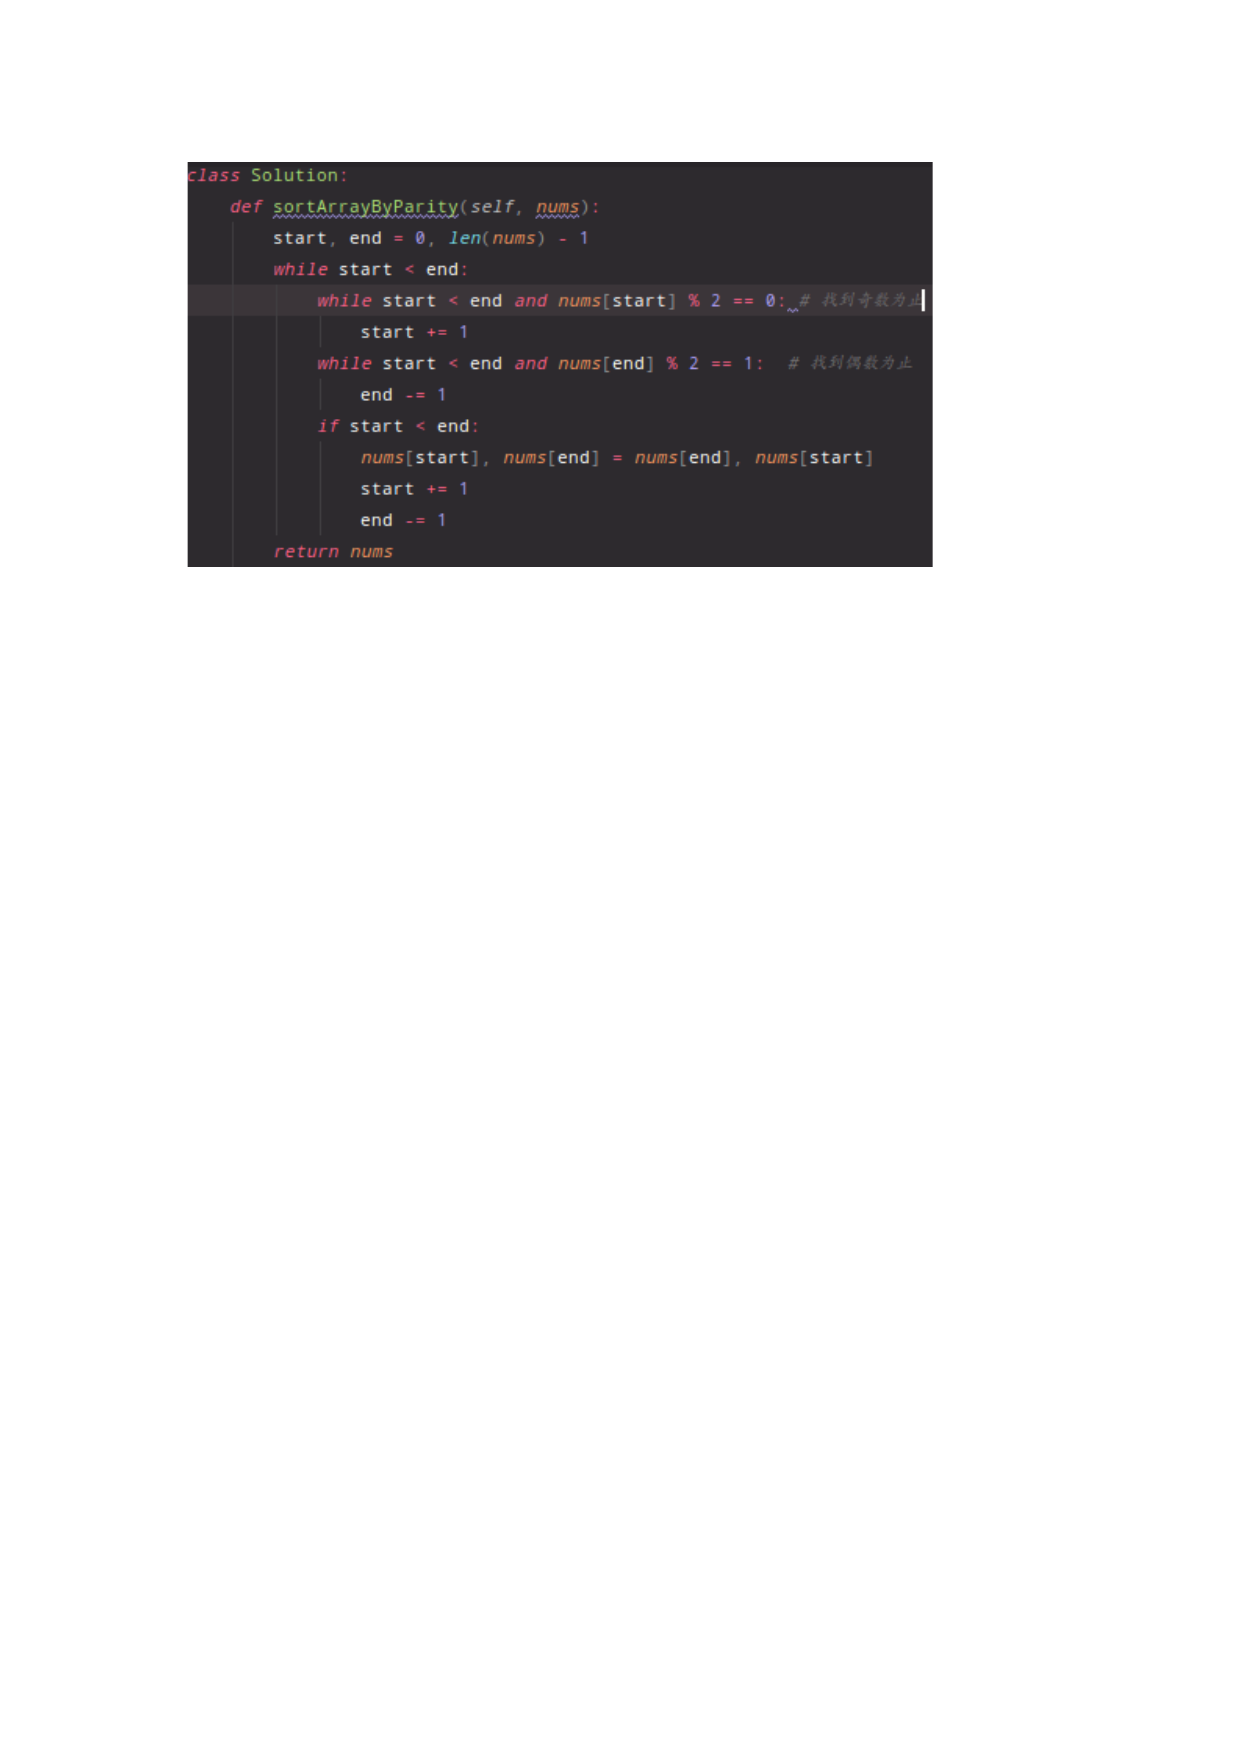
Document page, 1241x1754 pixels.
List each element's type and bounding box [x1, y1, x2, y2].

picture [187, 162, 933, 567]
